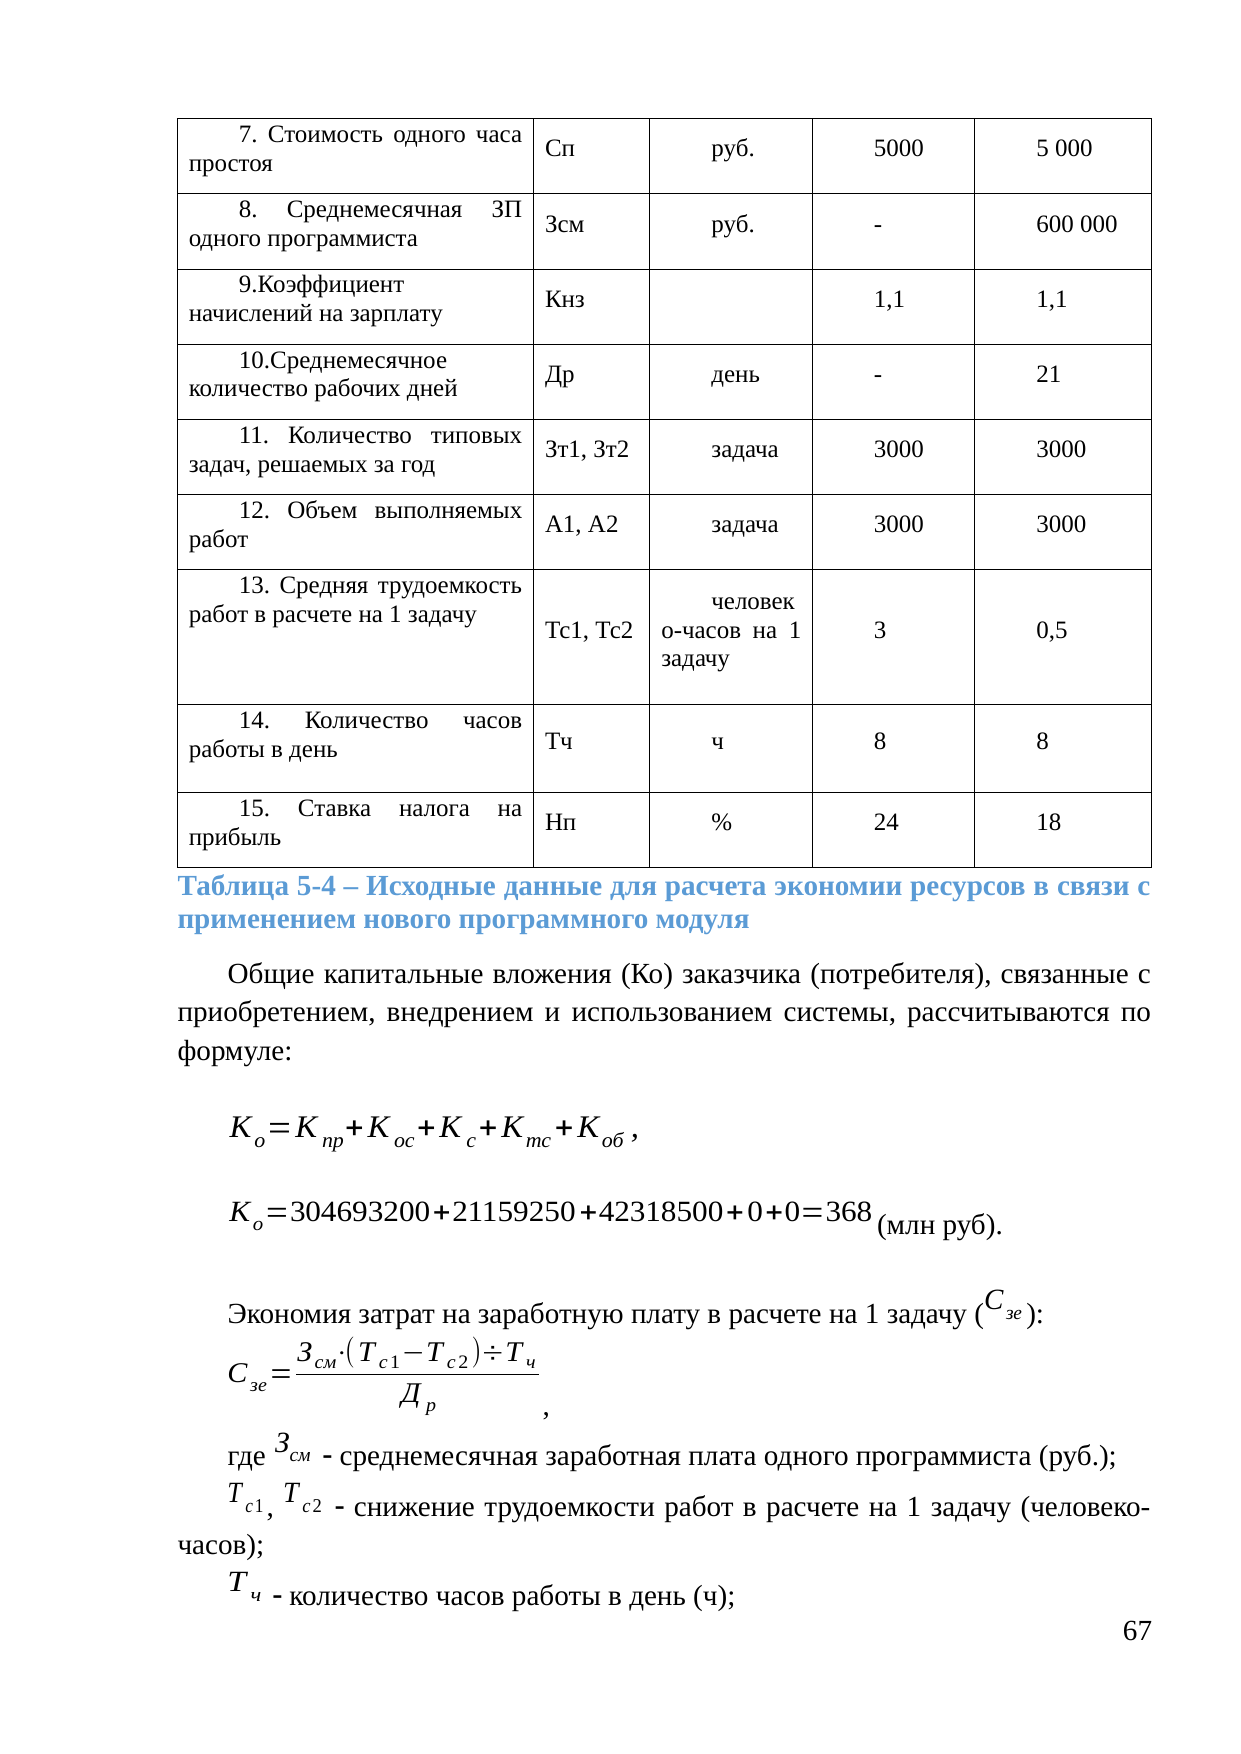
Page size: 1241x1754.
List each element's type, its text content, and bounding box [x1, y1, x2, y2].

table_cell Зт1, Зт2 [534, 420, 649, 494]
table_cell 11. Количество типовых задач, решаемых за год [178, 420, 533, 494]
table_cell 15. Ставка налога на прибыль [178, 793, 533, 867]
table_cell 7. Стоимость одного часа простоя [178, 119, 533, 193]
table_cell 13. Средняя трудоемкость работ в расчете на 1 задачу [178, 570, 533, 704]
table_cell Тс1, Тс2 [534, 570, 649, 704]
table_cell 8. Среднемесячная ЗП одного программиста [178, 194, 533, 268]
table_cell 5000 [813, 119, 974, 193]
table_cell Зсм [534, 194, 649, 268]
table_cell 8 [813, 705, 974, 792]
table_cell 1,1 [813, 270, 974, 344]
table_cell задача [650, 420, 812, 494]
table_cell - [813, 194, 974, 268]
table_cell руб. [650, 119, 812, 193]
table_cell 8 [975, 705, 1151, 792]
table_cell 9.Коэффициент начислений на зарплату [178, 270, 533, 344]
table_cell 0,5 [975, 570, 1151, 704]
table_cell Кнз [534, 270, 649, 344]
text Таблица 5-4 – Исходные данные для расчета экономии ресурсов в связи с применением нового программного модуля [177, 868, 1152, 935]
table_cell день [650, 345, 812, 419]
text количество часов работы в день (ч); [177, 1566, 1152, 1611]
table_cell 3000 [813, 420, 974, 494]
table_cell % [650, 793, 812, 867]
text (млн руб). [177, 1196, 1152, 1241]
table_cell ч [650, 705, 812, 792]
table_cell задача [650, 495, 812, 569]
table_cell 1,1 [975, 270, 1151, 344]
table_cell 3000 [975, 420, 1151, 494]
table_cell 10.Среднемесячное количество рабочих дней [178, 345, 533, 419]
table_cell 24 [813, 793, 974, 867]
table_cell 3000 [813, 495, 974, 569]
table_cell [650, 270, 812, 344]
text , [177, 1334, 1152, 1422]
table_cell 18 [975, 793, 1151, 867]
table_cell человеко-часов на 1 задачу [650, 570, 812, 704]
text Экономия затрат на заработную плату в расчете на 1 задачу (): [177, 1284, 1152, 1329]
table_cell 12. Объем выполняемых работ [178, 495, 533, 569]
text Общие капитальные вложения (Ко) заказчика (потребителя), связанные с приобретением, внедрением и использованием системы, рассчитываются по формуле: [177, 956, 1152, 1067]
table_cell Др [534, 345, 649, 419]
table_cell - [813, 345, 974, 419]
text где среднемесячная заработная плата одного программиста (руб.); [177, 1427, 1152, 1472]
table_cell 21 [975, 345, 1151, 419]
table_cell 5 000 [975, 119, 1151, 193]
table_cell 3 [813, 570, 974, 704]
table_cell 600 000 [975, 194, 1151, 268]
table_cell А1, А2 [534, 495, 649, 569]
table_cell Тч [534, 705, 649, 792]
table_cell Сп [534, 119, 649, 193]
table_cell 3000 [975, 495, 1151, 569]
table_cell руб. [650, 194, 812, 268]
text , снижение трудоемкости работ в расчете на 1 задачу (человеко-часов); [177, 1477, 1152, 1561]
table_cell Нп [534, 793, 649, 867]
table_cell 14. Количество часов работы в день [178, 705, 533, 792]
